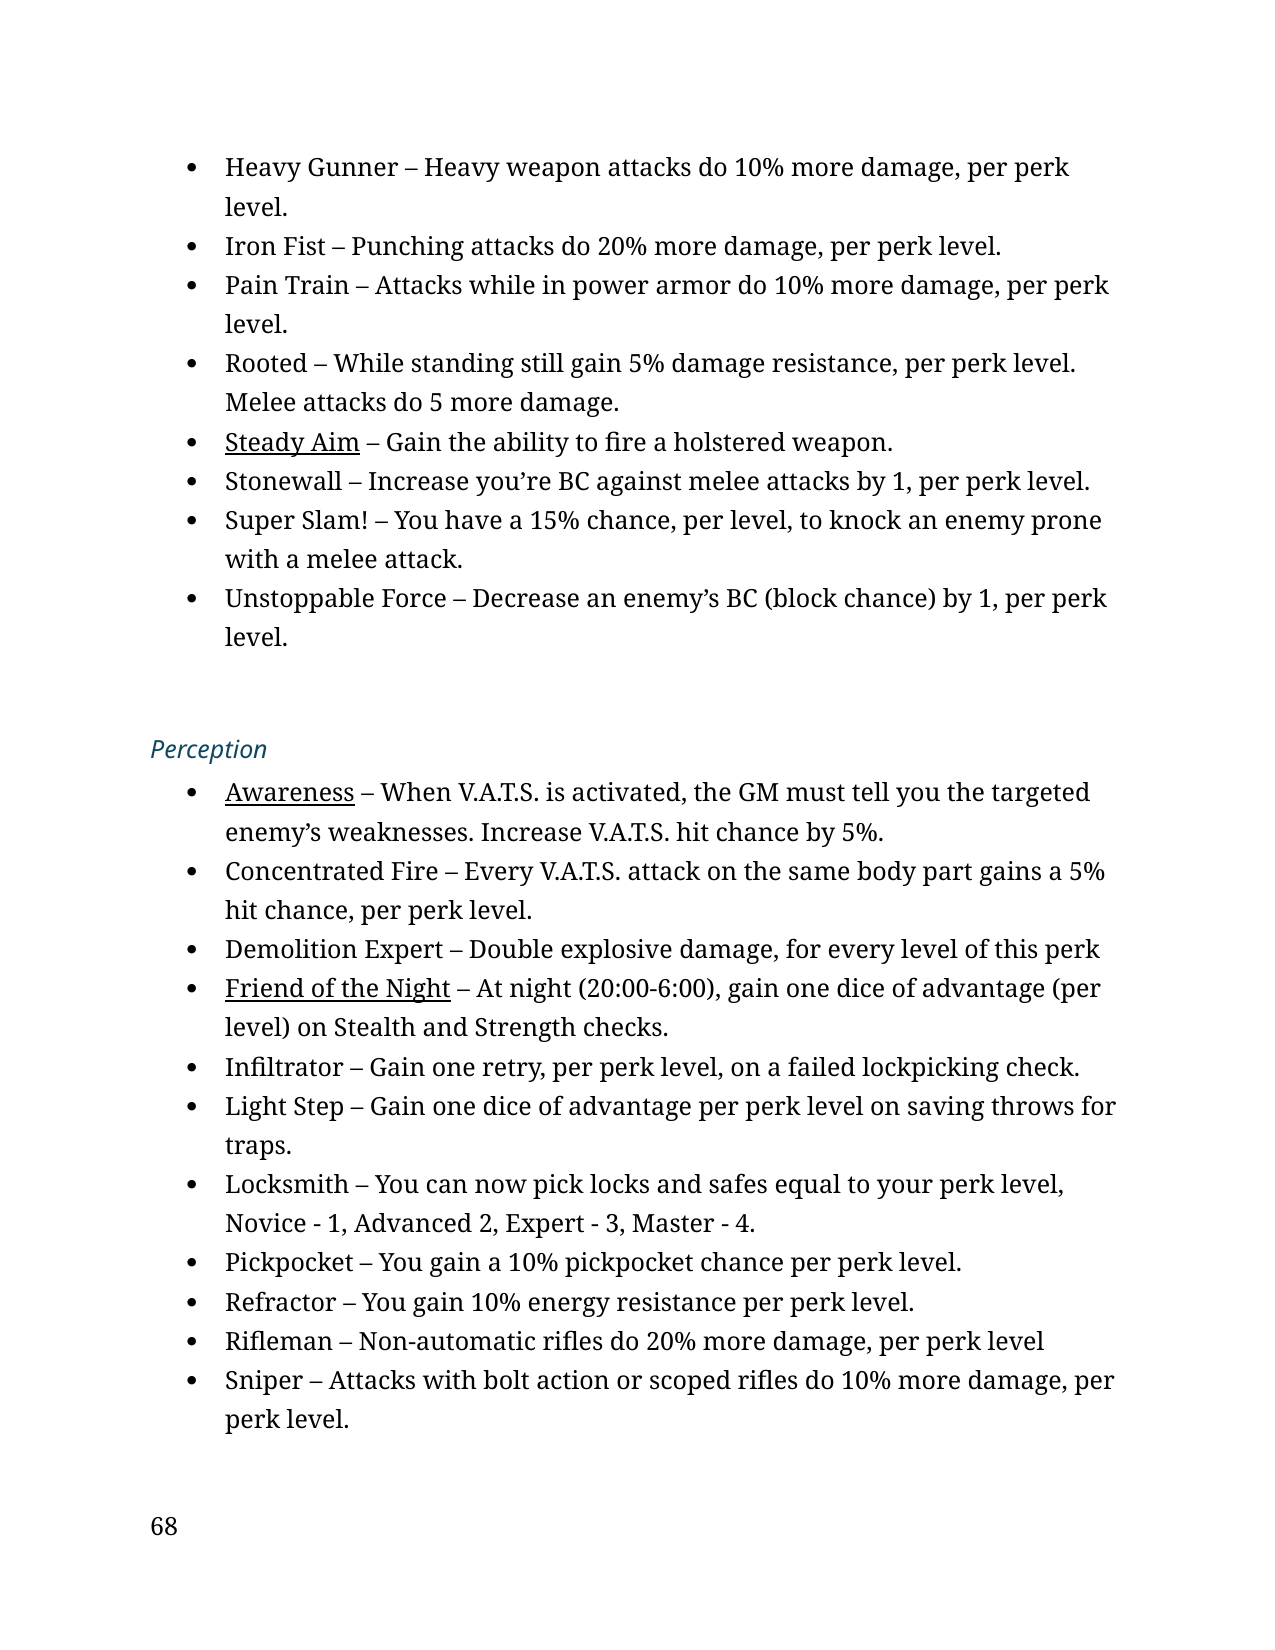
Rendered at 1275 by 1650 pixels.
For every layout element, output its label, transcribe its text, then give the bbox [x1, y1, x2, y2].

list Rifleman – Non-automatic rifles do 20% more damage, per perk level [187, 1323, 1125, 1357]
list Unstoppable Force – Decrease an enemy’s BC (block chance) by 1, per perk level. [187, 581, 1125, 654]
list Iron Fist – Punching attacks do 20% more damage, per perk level. [187, 228, 1125, 262]
list Pickpocket – You gain a 10% pickpocket chance per perk level. [187, 1245, 1125, 1279]
list Sniper – Attacks with bolt action or scoped rifles do 10% more damage, per perk level. [187, 1362, 1125, 1436]
list Locksmith – You can now pick locks and safes equal to your perk level, Novice - 1, Advanced 2, Expert - 3, Master - 4. [187, 1167, 1125, 1240]
list Refractor – You gain 10% energy resistance per perk level. [187, 1284, 1125, 1318]
list Rooted – While standing still gain 5% damage resistance, per perk level. Melee attacks do 5 more damage. [187, 346, 1125, 419]
list Awareness – When V.A.T.S. is activated, the GM must tell you the targeted enemy’s weaknesses. Increase V.A.T.S. hit chance by 5%. [187, 775, 1125, 848]
list Demolition Expert – Double explosive damage, for every level of this perk [187, 932, 1125, 966]
list Pain Train – Attacks while in power armor do 10% more damage, per perk level. [187, 267, 1125, 341]
list Concentrated Fire – Every V.A.T.S. attack on the same body part gains a 5% hit chance, per perk level. [187, 853, 1125, 927]
list Infiltrator – Gain one retry, per perk level, on a failed lockpicking check. [187, 1049, 1125, 1083]
list Heavy Gunner – Heavy weapon attacks do 10% more damage, per perk level. [187, 150, 1125, 223]
list Steady Aim – Gain the ability to fire a holstered weapon. [187, 424, 1125, 458]
subtitle Perception [150, 732, 1125, 766]
list Super Slam! – You have a 15% chance, per level, to knock an enemy prone with a melee attack. [187, 502, 1125, 576]
list Friend of the Night – At night (20:00-6:00), gain one dice of advantage (per level) on Stealth and Strength checks. [187, 971, 1125, 1044]
list Light Step – Gain one dice of advantage per perk level on saving throws for traps. [187, 1088, 1125, 1162]
list Stonewall – Increase you’re BC against melee attacks by 1, per perk level. [187, 463, 1125, 497]
